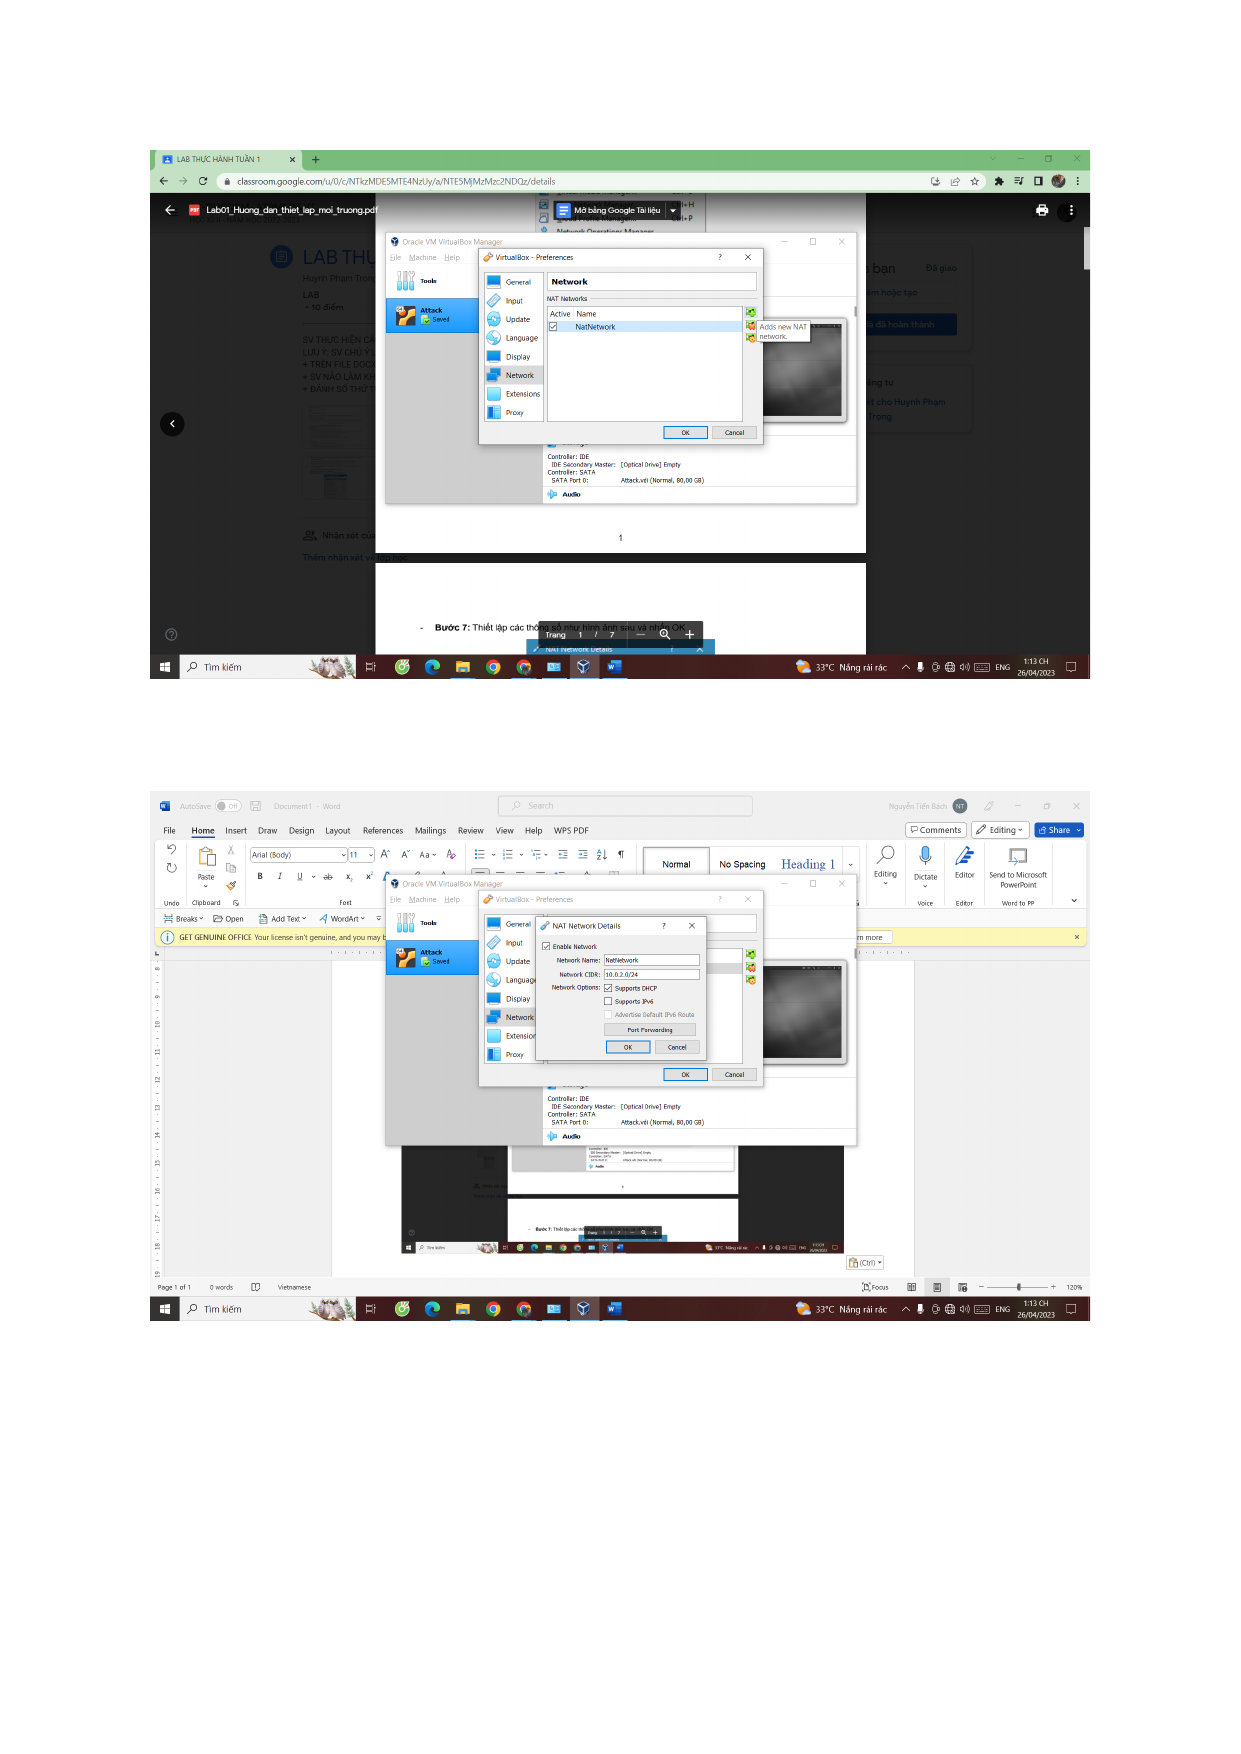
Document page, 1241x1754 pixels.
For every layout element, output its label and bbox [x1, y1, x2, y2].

picture [150, 791, 1091, 1321]
picture [150, 150, 1091, 679]
